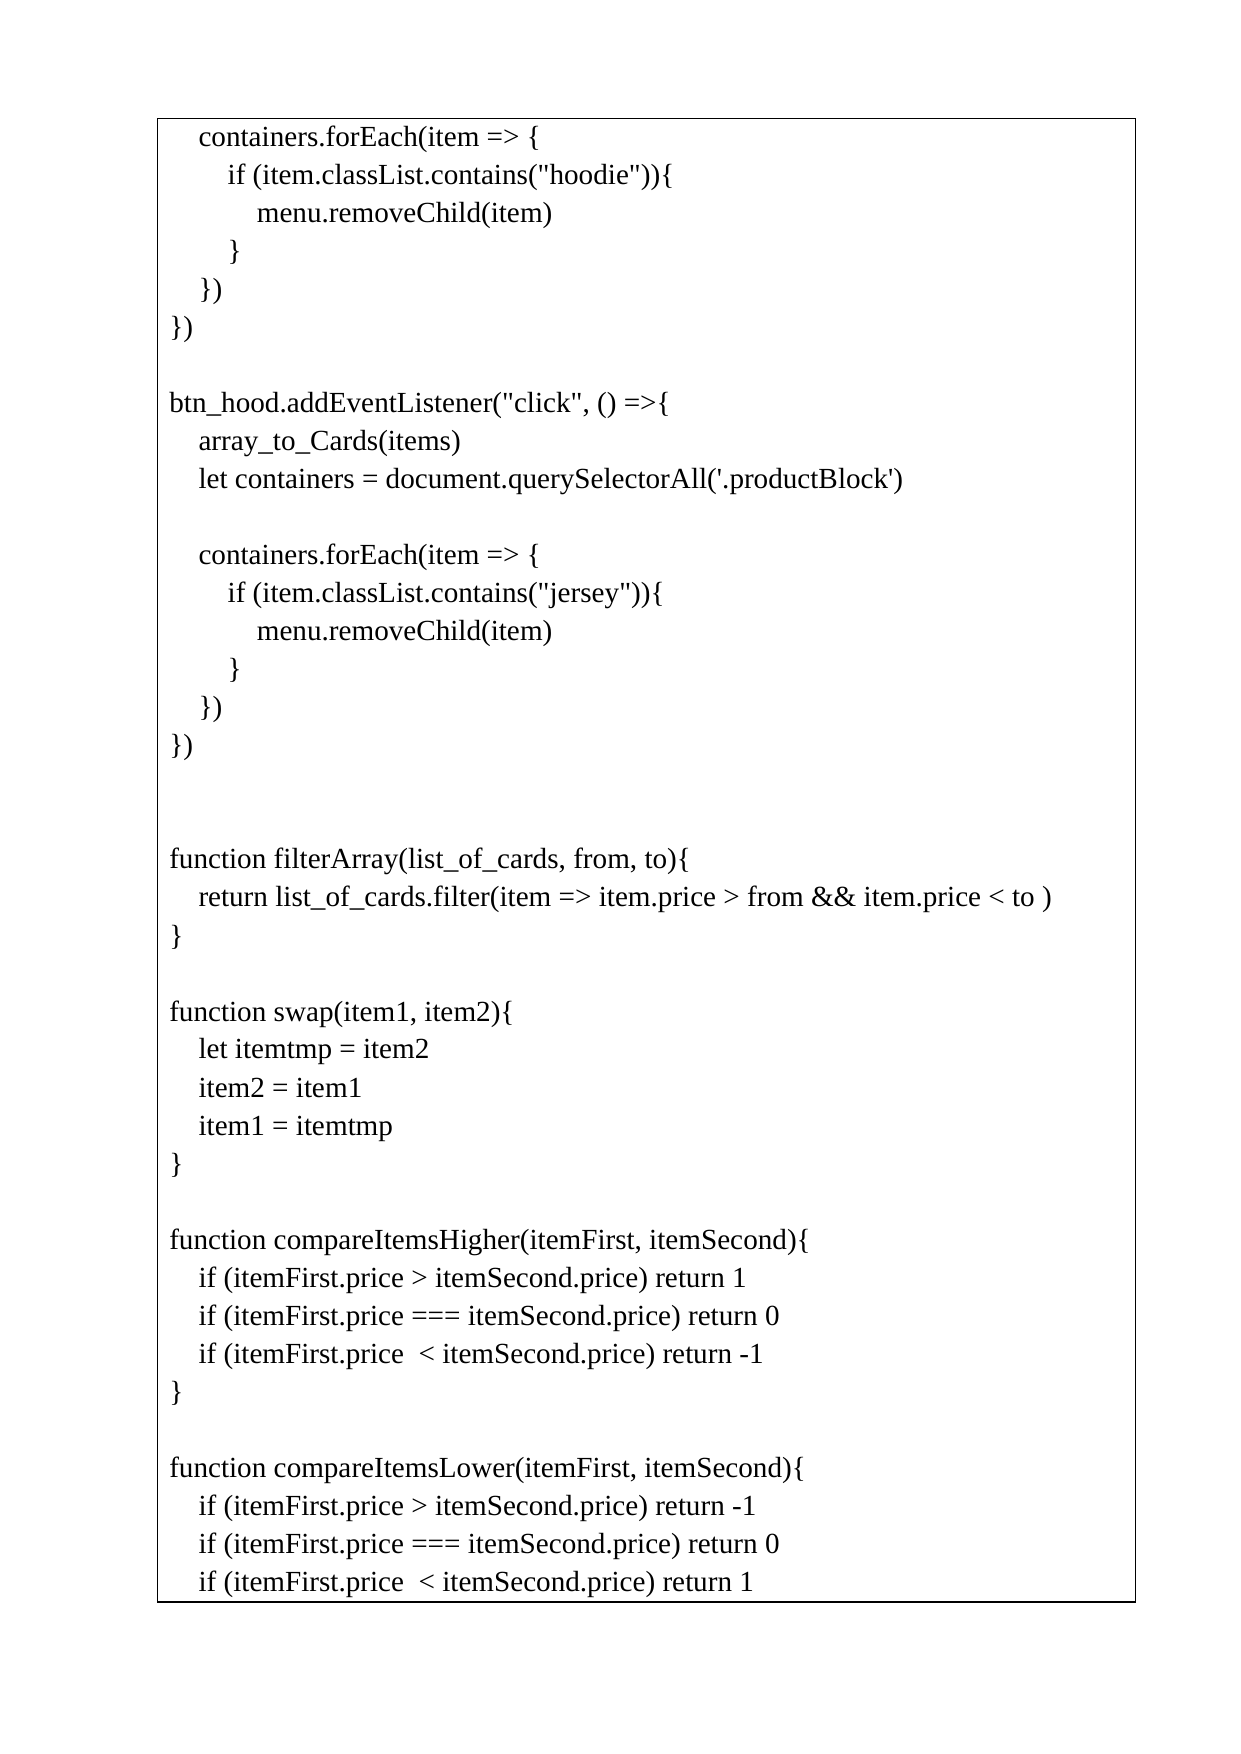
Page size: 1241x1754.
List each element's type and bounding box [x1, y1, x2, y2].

table_header [158, 119, 1135, 1601]
